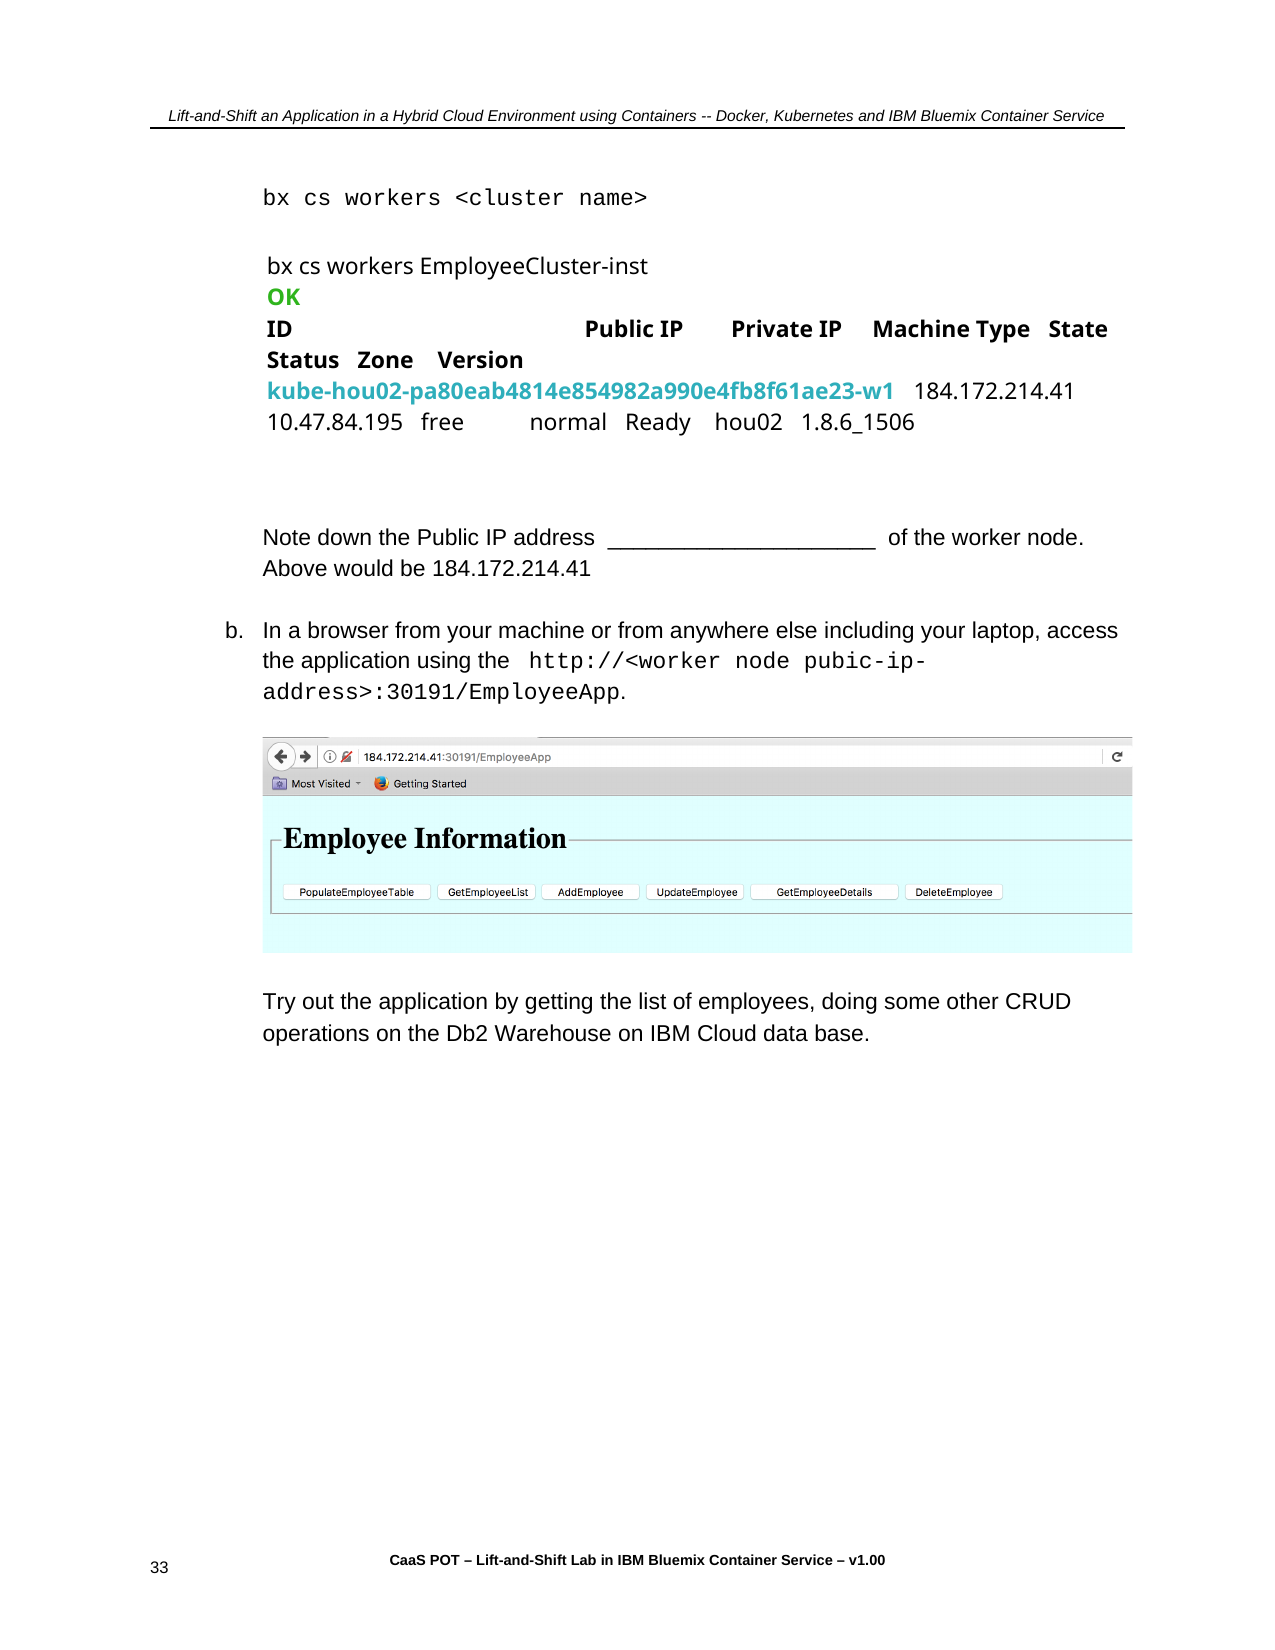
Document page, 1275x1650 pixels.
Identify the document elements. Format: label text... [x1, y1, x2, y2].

list bx cs workers <cluster name> [262, 181, 1125, 212]
text ID Public IP Private IP Machine Type State Status Zone Version [267, 312, 1125, 375]
text bx cs workers EmployeeCluster-inst [267, 250, 1125, 281]
list Try out the application by getting the list of employees, doing some other CRUD operations on the Db2 Warehouse on IBM Cloud data base. [262, 983, 1125, 1046]
picture [262, 737, 1133, 953]
text kube-hou02-pa80eab4814e854982a990e4fb8f61ae23-w1 184.172.214.41 10.47.84.195 free normal Ready hou02 1.8.6_1506 [267, 375, 1125, 437]
list Note down the Public IP address _____________________ of the worker node. Above would be 184.172.214.41 [262, 519, 1125, 581]
text OK [267, 281, 1125, 312]
list In a browser from your machine or from anywhere else including your laptop, access the application using the http://<worker node pubic-ip-address>:30191/EmployeeApp. [225, 612, 1125, 706]
